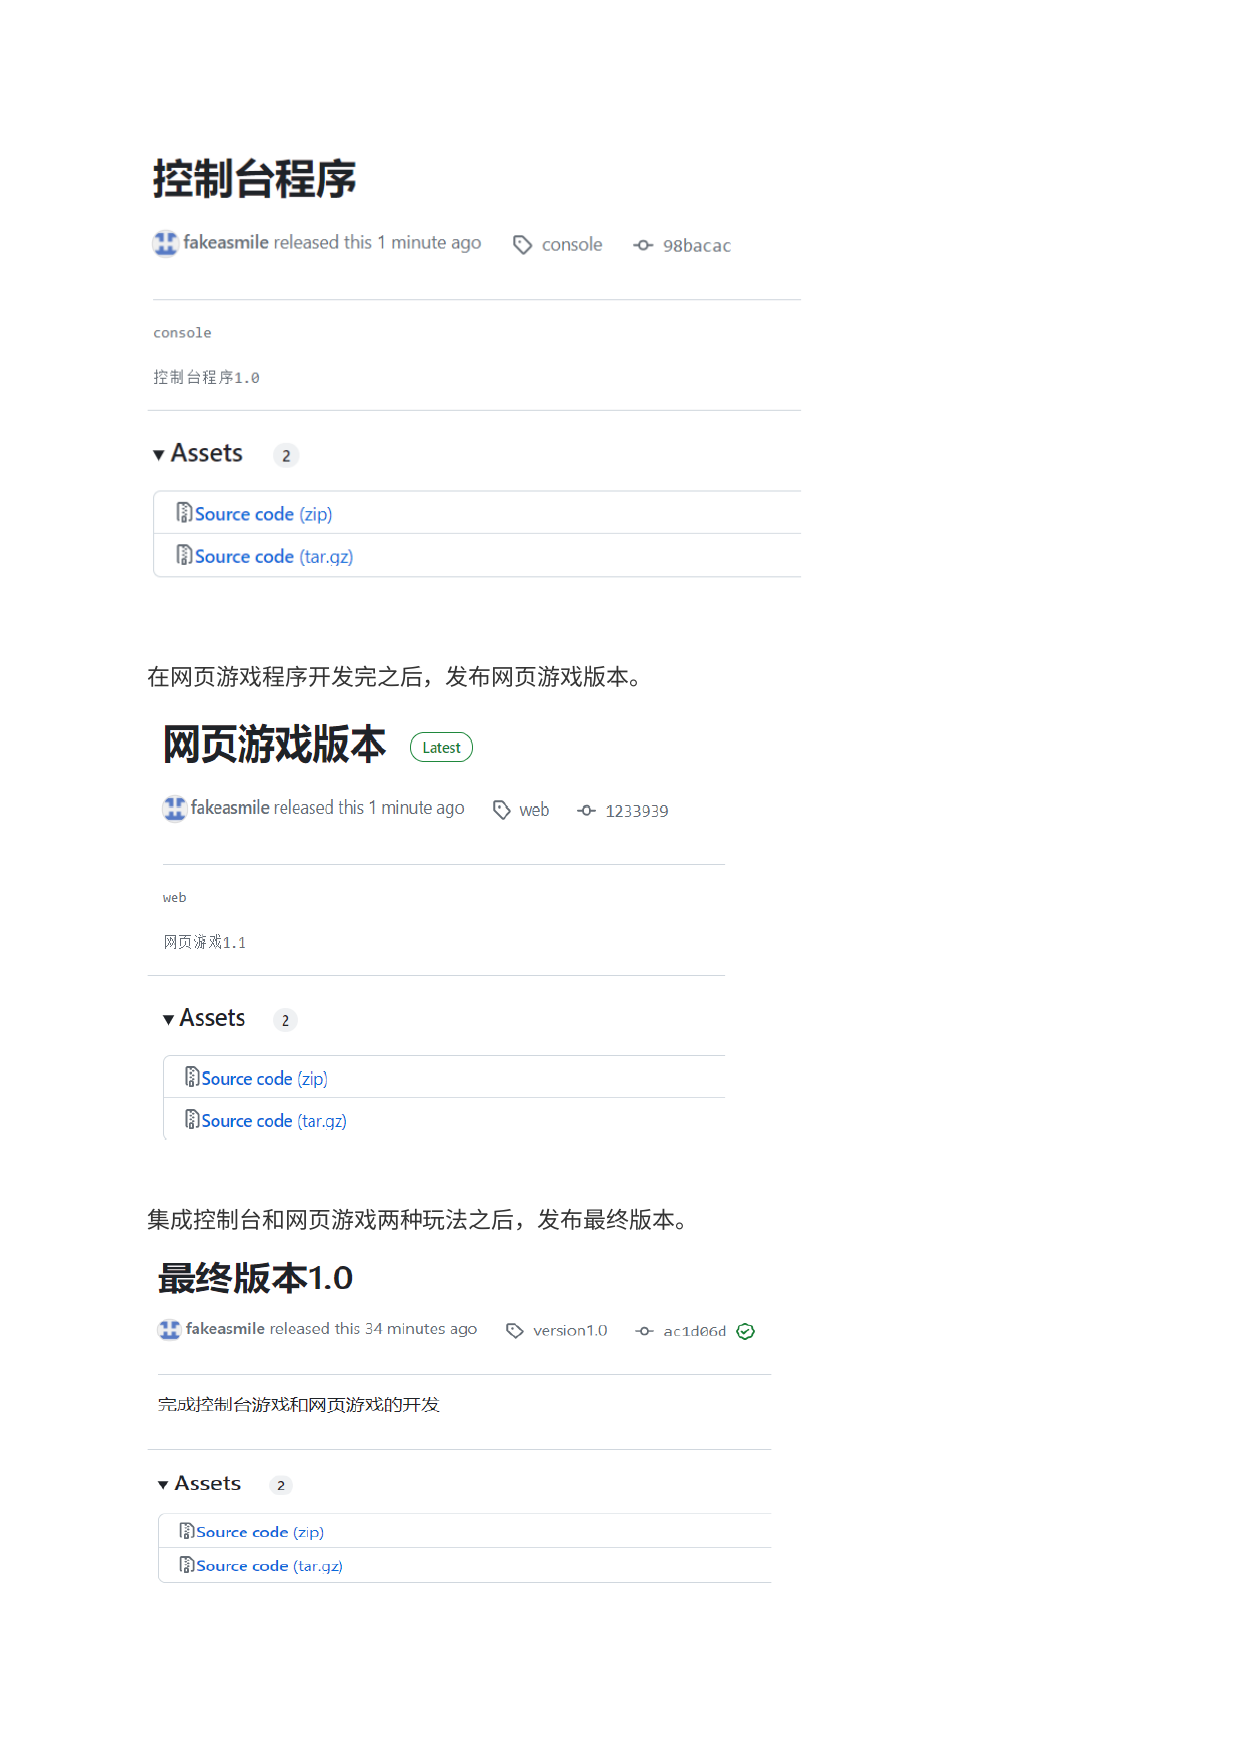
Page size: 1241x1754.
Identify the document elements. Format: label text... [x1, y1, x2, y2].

picture [147, 1251, 772, 1593]
text 集成控制台和网页游戏两种玩法之后，发布最终版本。 [148, 1202, 1093, 1236]
picture [147, 141, 802, 597]
picture [147, 708, 725, 1140]
text 在网页游戏程序开发完之后，发布网页游戏版本。 [148, 659, 1093, 692]
